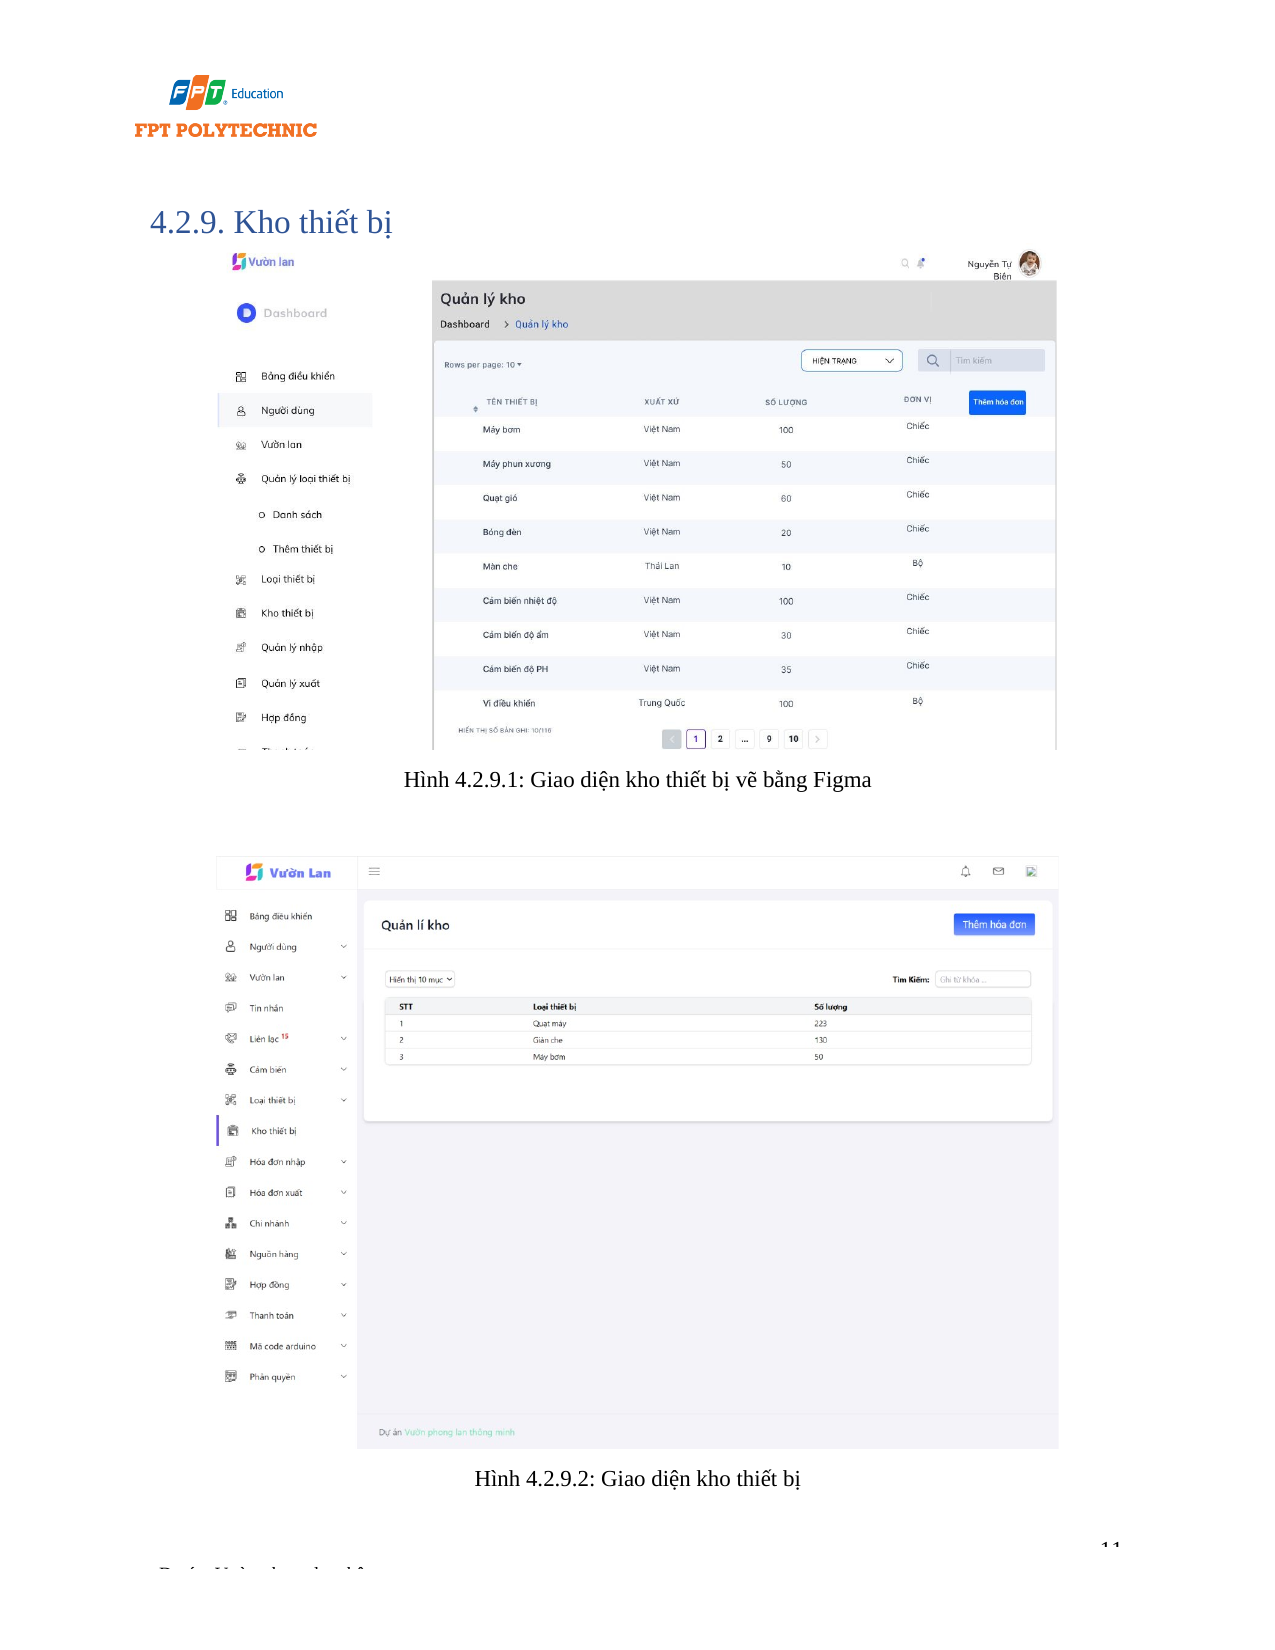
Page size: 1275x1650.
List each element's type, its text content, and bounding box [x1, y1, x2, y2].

text Hình 4.2.9.2: Giao diện kho thiết bị [285, 1449, 990, 1491]
picture [217, 243, 1057, 750]
subtitle Kho thiết bị [150, 202, 1225, 241]
picture [135, 75, 317, 137]
text Hình 4.2.9.1: Giao diện kho thiết bị vẽ bằng Figma [286, 750, 990, 792]
picture [216, 856, 1059, 1449]
